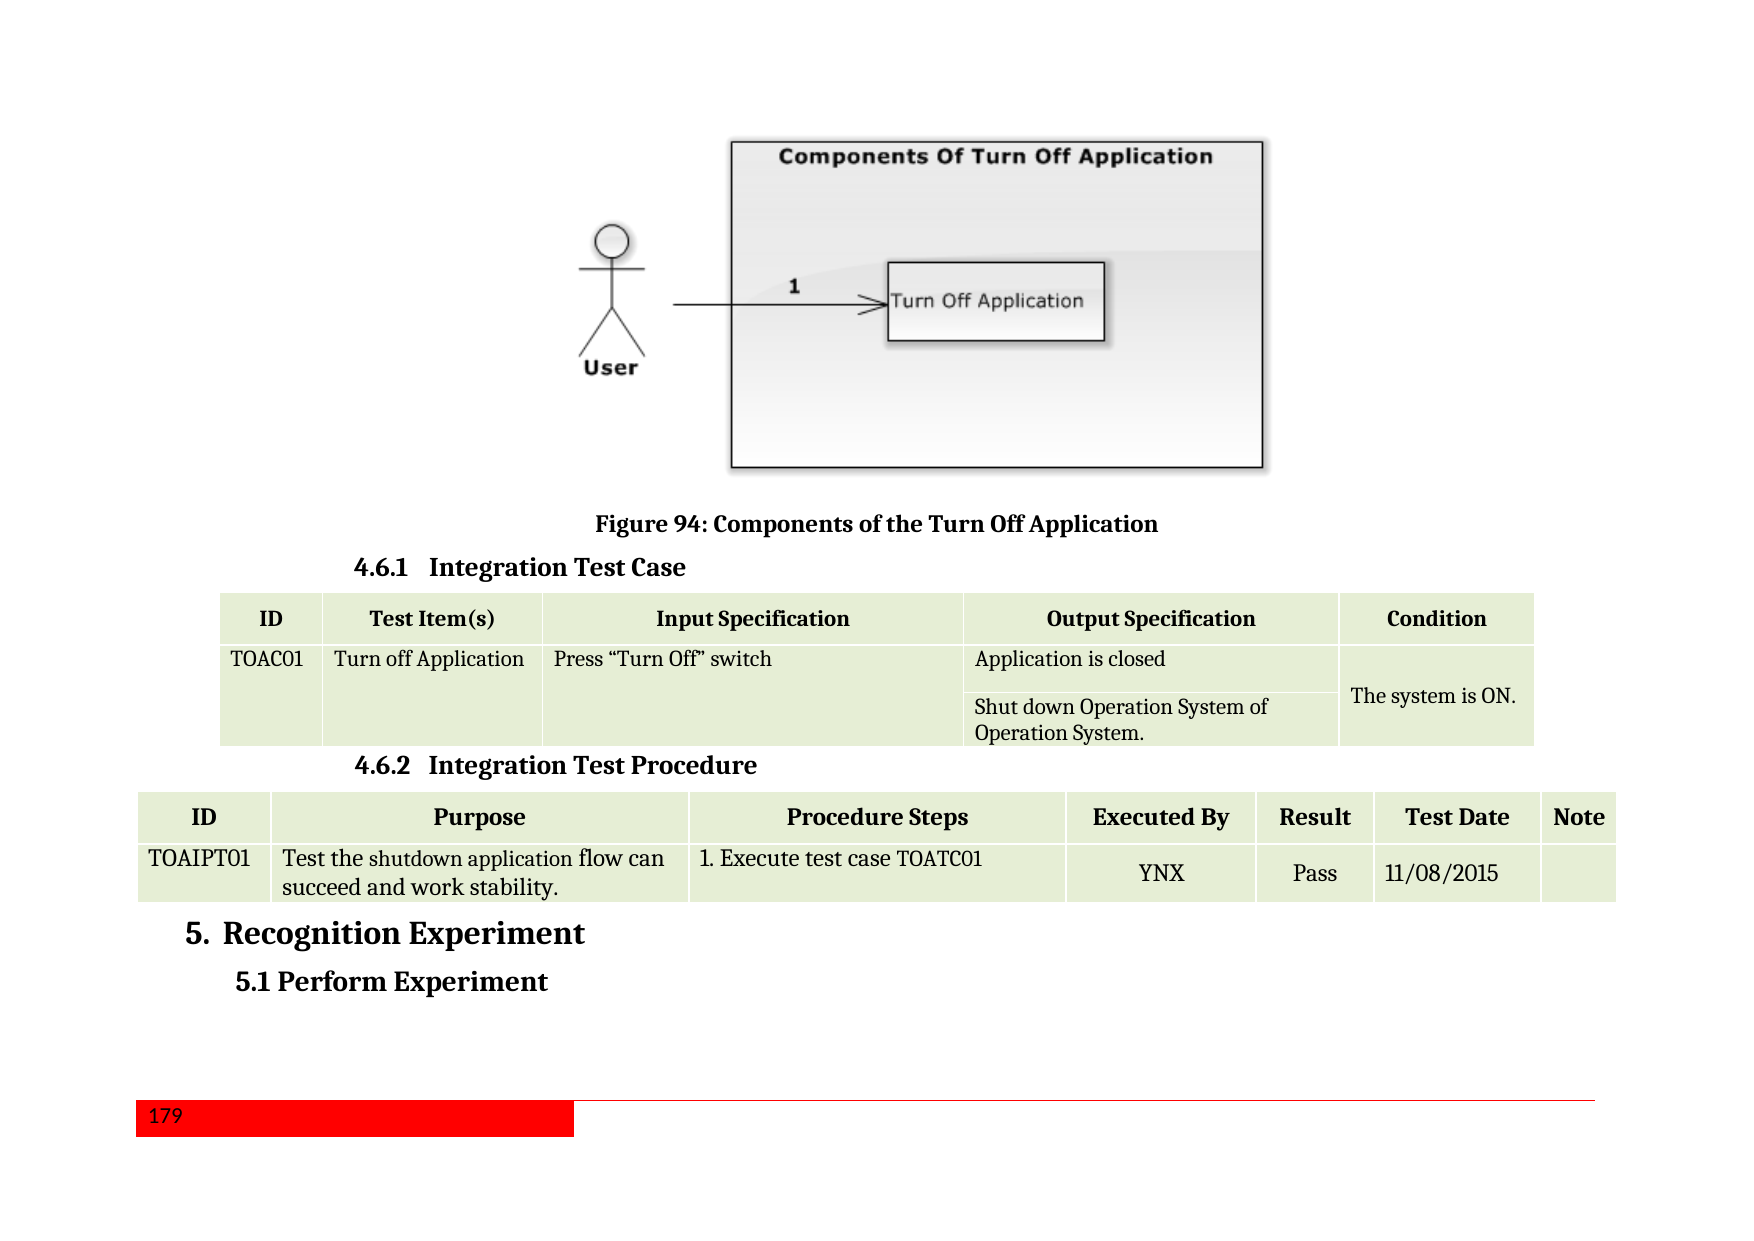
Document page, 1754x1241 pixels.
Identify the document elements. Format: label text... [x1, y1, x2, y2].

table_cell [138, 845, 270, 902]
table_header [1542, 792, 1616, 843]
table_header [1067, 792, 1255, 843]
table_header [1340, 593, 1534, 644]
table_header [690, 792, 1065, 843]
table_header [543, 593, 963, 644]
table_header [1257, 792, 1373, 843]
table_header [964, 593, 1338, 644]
list Figure 94: Components of the Turn Off Application [148, 510, 1606, 539]
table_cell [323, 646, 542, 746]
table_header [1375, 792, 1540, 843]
subtitle Integration Test Case [354, 552, 1606, 583]
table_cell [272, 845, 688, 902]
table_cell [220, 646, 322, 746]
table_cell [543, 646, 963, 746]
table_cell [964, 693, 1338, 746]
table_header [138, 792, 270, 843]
subtitle Recognition Experiment [185, 914, 1606, 953]
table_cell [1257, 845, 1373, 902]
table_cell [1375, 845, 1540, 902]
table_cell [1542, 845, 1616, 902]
subtitle 5.1 Perform Experiment [148, 965, 1606, 999]
picture [527, 118, 1287, 492]
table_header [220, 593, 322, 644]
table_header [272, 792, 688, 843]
subtitle Integration Test Procedure [354, 750, 1606, 781]
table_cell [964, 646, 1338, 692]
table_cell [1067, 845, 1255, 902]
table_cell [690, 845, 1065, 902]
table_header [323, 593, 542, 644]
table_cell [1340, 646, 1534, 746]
